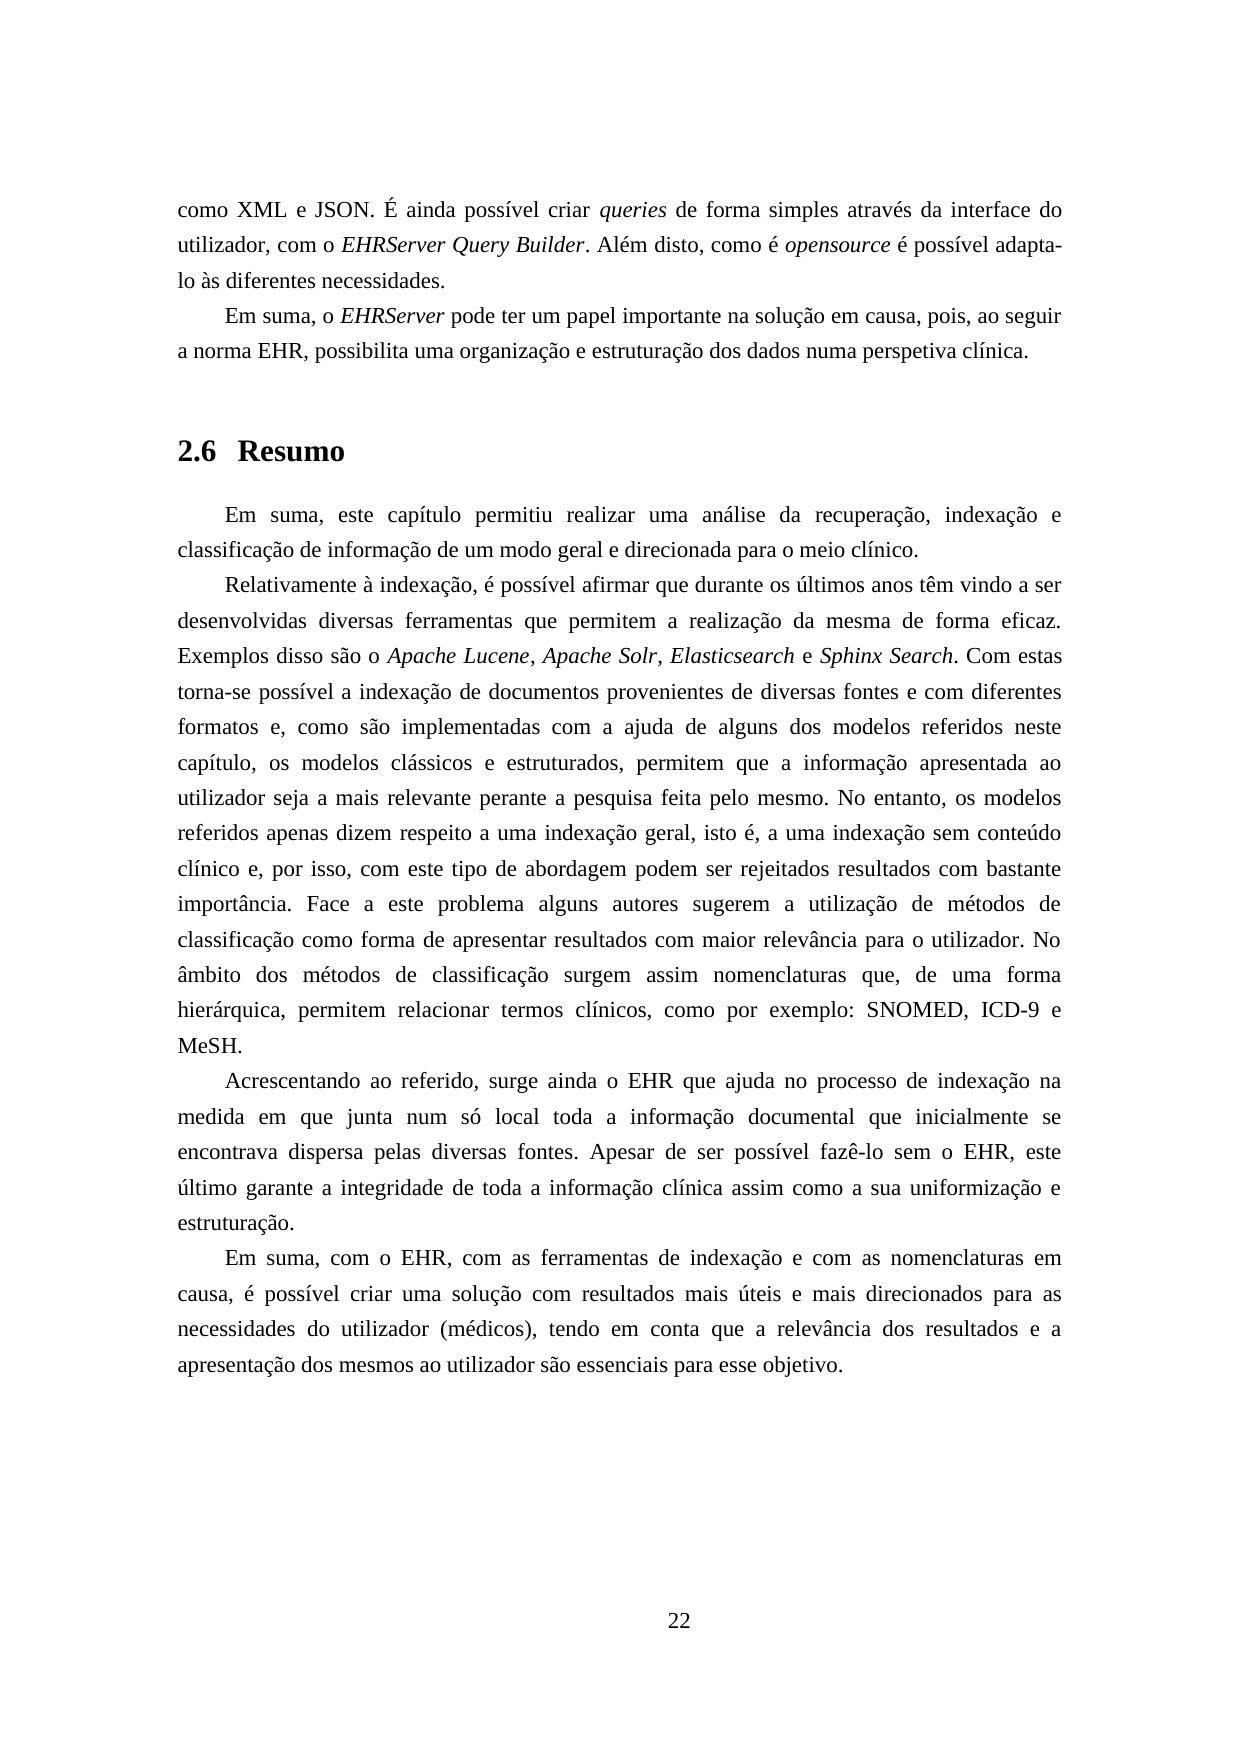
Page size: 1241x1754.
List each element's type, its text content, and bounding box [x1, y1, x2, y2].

subtitle Resumo [177, 433, 1063, 469]
text Em suma, com o EHR, com as ferramentas de indexação e com as nomenclaturas em causa, é possível criar uma solução com resultados mais úteis e mais direcionados para as necessidades do utilizador (médicos), tendo em conta que a relevância dos resultados e a apresentação dos mesmos ao utilizador são essenciais para esse objetivo. [177, 1237, 1063, 1379]
text Em suma, o EHRServer pode ter um papel importante na solução em causa, pois, ao seguir a norma EHR, possibilita uma organização e estruturação dos dados numa perspetiva clínica. [177, 295, 1063, 366]
text Relativamente à indexação, é possível afirmar que durante os últimos anos têm vindo a ser desenvolvidas diversas ferramentas que permitem a realização da mesma de forma eficaz. Exemplos disso são o Apache Lucene, Apache Solr, Elasticsearch e Sphinx Search. Com estas torna-se possível a indexação de documentos provenientes de diversas fontes e com diferentes formatos e, como são implementadas com a ajuda de alguns dos modelos referidos neste capítulo, os modelos clássicos e estruturados, permitem que a informação apresentada ao utilizador seja a mais relevante perante a pesquisa feita pelo mesmo. No entanto, os modelos referidos apenas dizem respeito a uma indexação geral, isto é, a uma indexação sem conteúdo clínico e, por isso, com este tipo de abordagem podem ser rejeitados resultados com bastante importância. Face a este problema alguns autores sugerem a utilização de métodos de classificação como forma de apresentar resultados com maior relevância para o utilizador. No âmbito dos métodos de classificação surgem assim nomenclaturas que, de uma forma hierárquica, permitem relacionar termos clínicos, como por exemplo: SNOMED, ICD-9 e MeSH. [177, 564, 1063, 1060]
text Acrescentando ao referido, surge ainda o EHR que ajuda no processo de indexação na medida em que junta num só local toda a informação documental que inicialmente se encontrava dispersa pelas diversas fontes. Apesar de ser possível fazê-lo sem o EHR, este último garante a integridade de toda a informação clínica assim como a sua uniformização e estruturação. [177, 1060, 1063, 1237]
text Em suma, este capítulo permitiu realizar uma análise da recuperação, indexação e classificação de informação de um modo geral e direcionada para o meio clínico. [177, 494, 1063, 564]
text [177, 189, 1063, 295]
